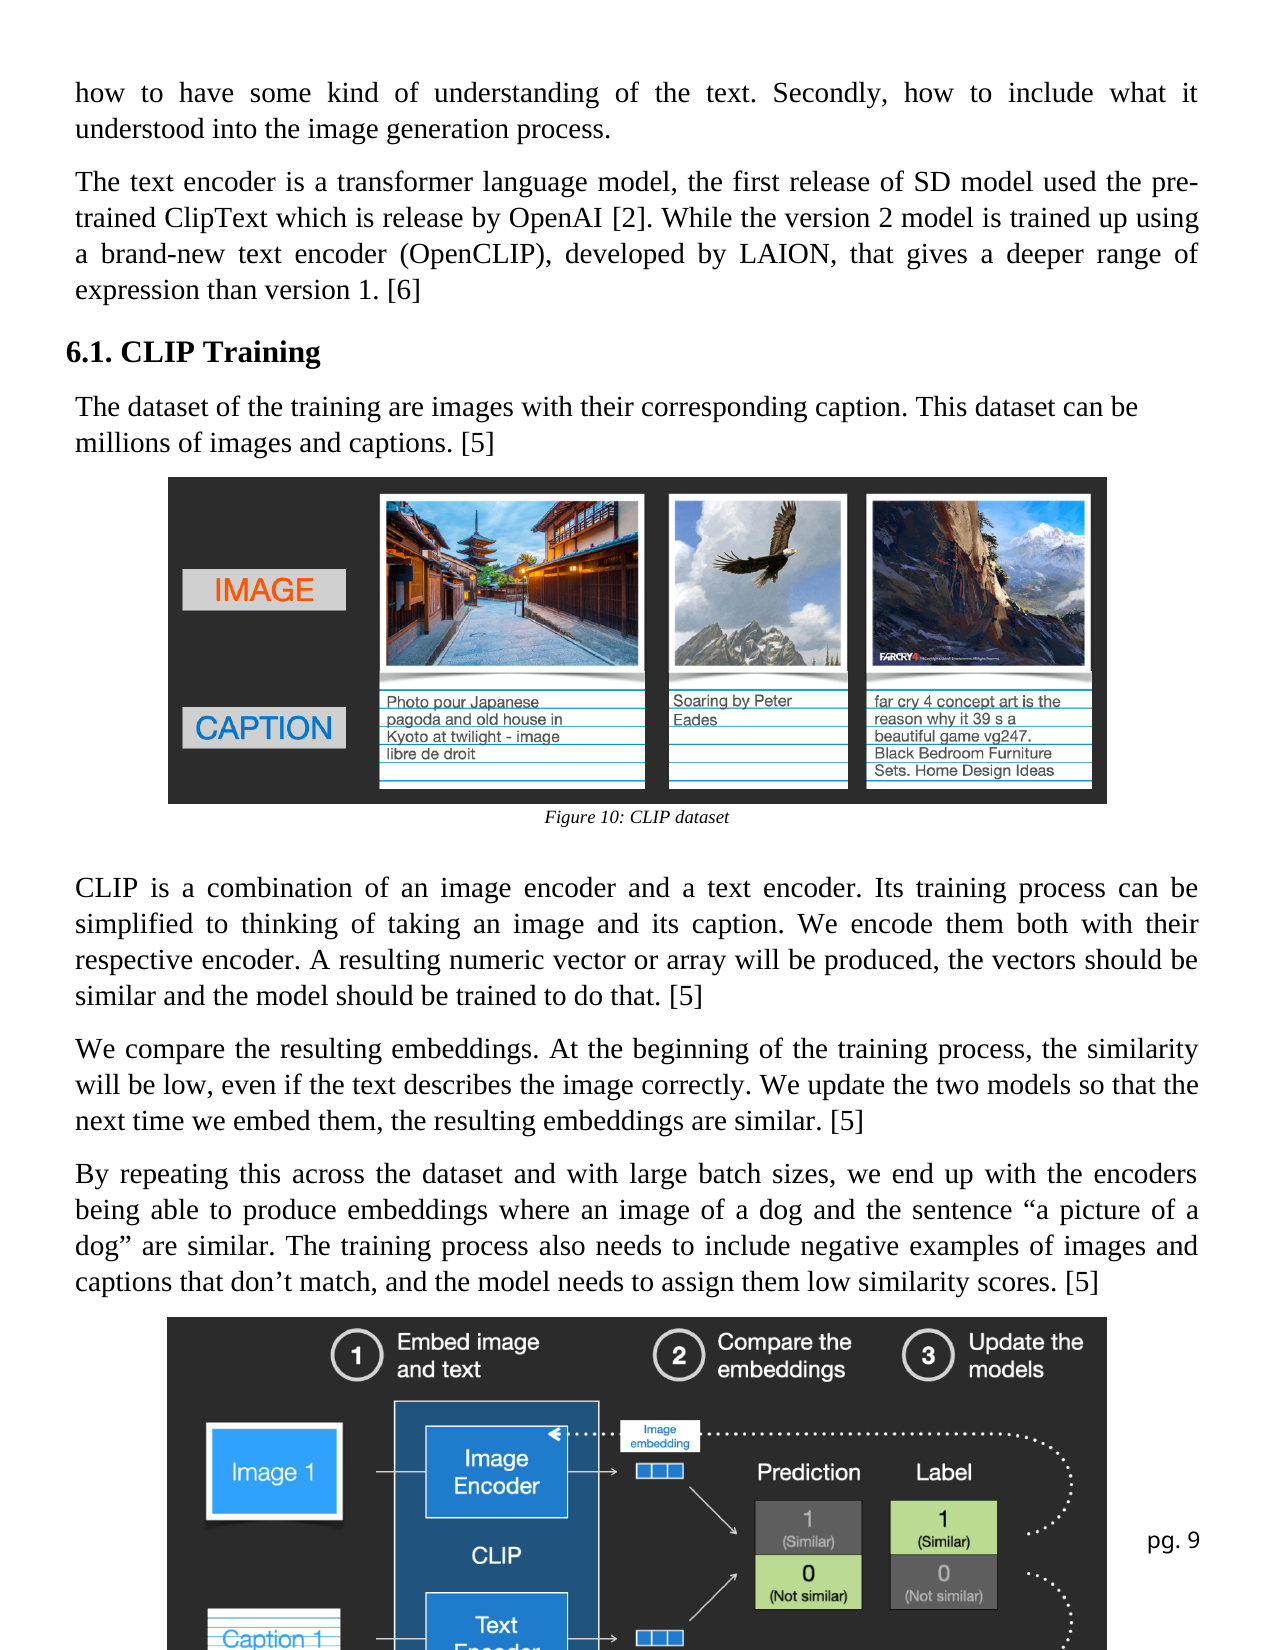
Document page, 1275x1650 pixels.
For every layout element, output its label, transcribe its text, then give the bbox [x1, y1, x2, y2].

text By repeating this across the dataset and with large batch sizes, we end up with the encoders being able to produce embeddings where an image of a dog and the sentence “a picture of a dog” are similar. The training process also needs to include negative examples of images and captions that don’t match, and the model needs to assign them low similarity scores. [75, 1156, 1200, 1298]
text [75, 75, 1200, 145]
text The dataset of the training are images with their corresponding caption. This dataset can be millions of images and captions. [75, 389, 1200, 459]
picture [167, 1317, 1107, 1650]
text The text encoder is a transformer language model, the first release of SD model used the pre-trained ClipText which is release by OpenAI . While the version 2 model is trained up using a brand-new text encoder (OpenCLIP), developed by LAION, that gives a deeper range of expression than version 1. [75, 164, 1200, 306]
text We compare the resulting embeddings. At the beginning of the training process, the similarity will be low, even if the text describes the image correctly. We update the two models so that the next time we embed them, the resulting embeddings are similar. [75, 1031, 1200, 1137]
subtitle 6.1. CLIP Training [66, 333, 1200, 369]
picture [168, 477, 1107, 804]
